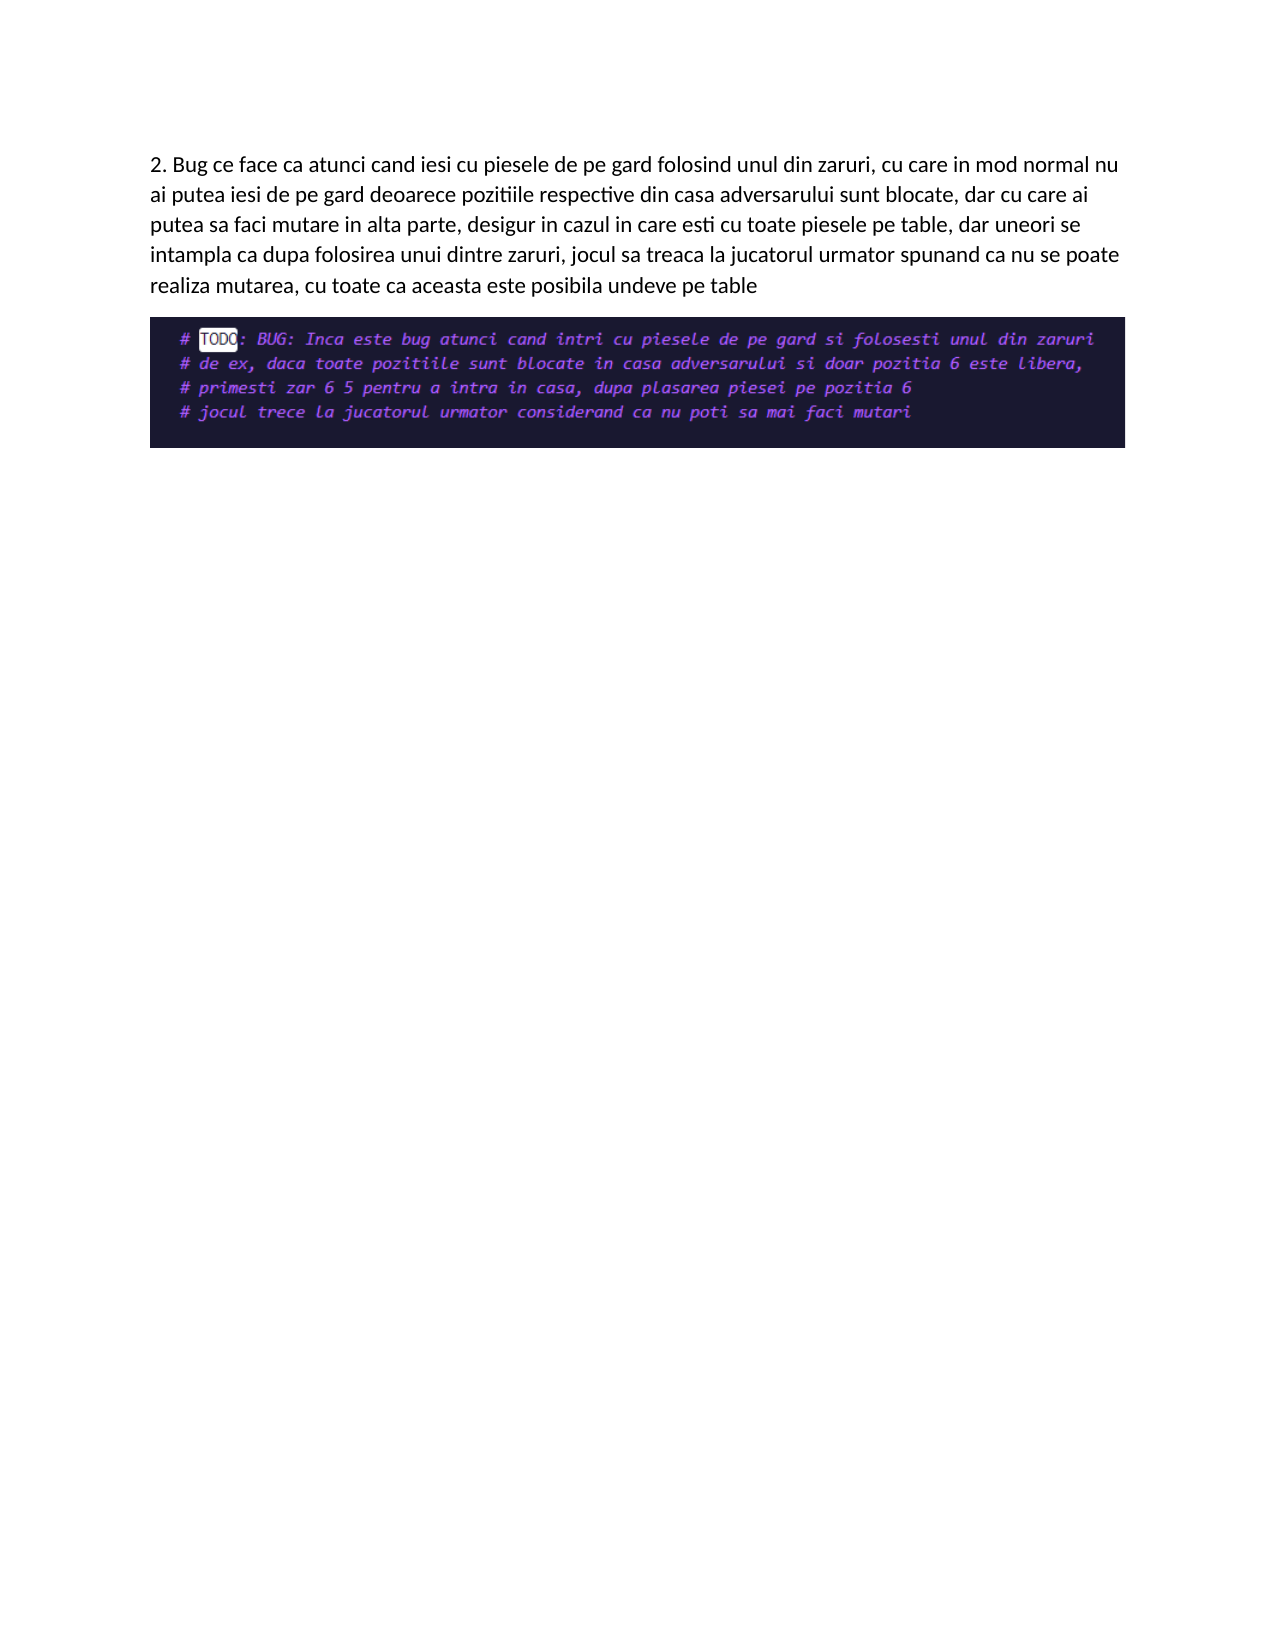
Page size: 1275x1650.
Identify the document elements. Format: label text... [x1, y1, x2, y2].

text 2. Bug ce face ca atunci cand iesi cu piesele de pe gard folosind unul din zaruri, cu care in mod normal nu ai putea iesi de pe gard deoarece pozitiile respective din casa adversarului sunt blocate, dar cu care ai putea sa faci mutare in alta parte, desigur in cazul in care esti cu toate piesele pe table, dar uneori se intampla ca dupa folosirea unui dintre zaruri, jocul sa treaca la jucatorul urmator spunand ca nu se poate realiza mutarea, cu toate ca aceasta este posibila undeve pe table [150, 150, 1125, 299]
picture [150, 317, 1125, 448]
